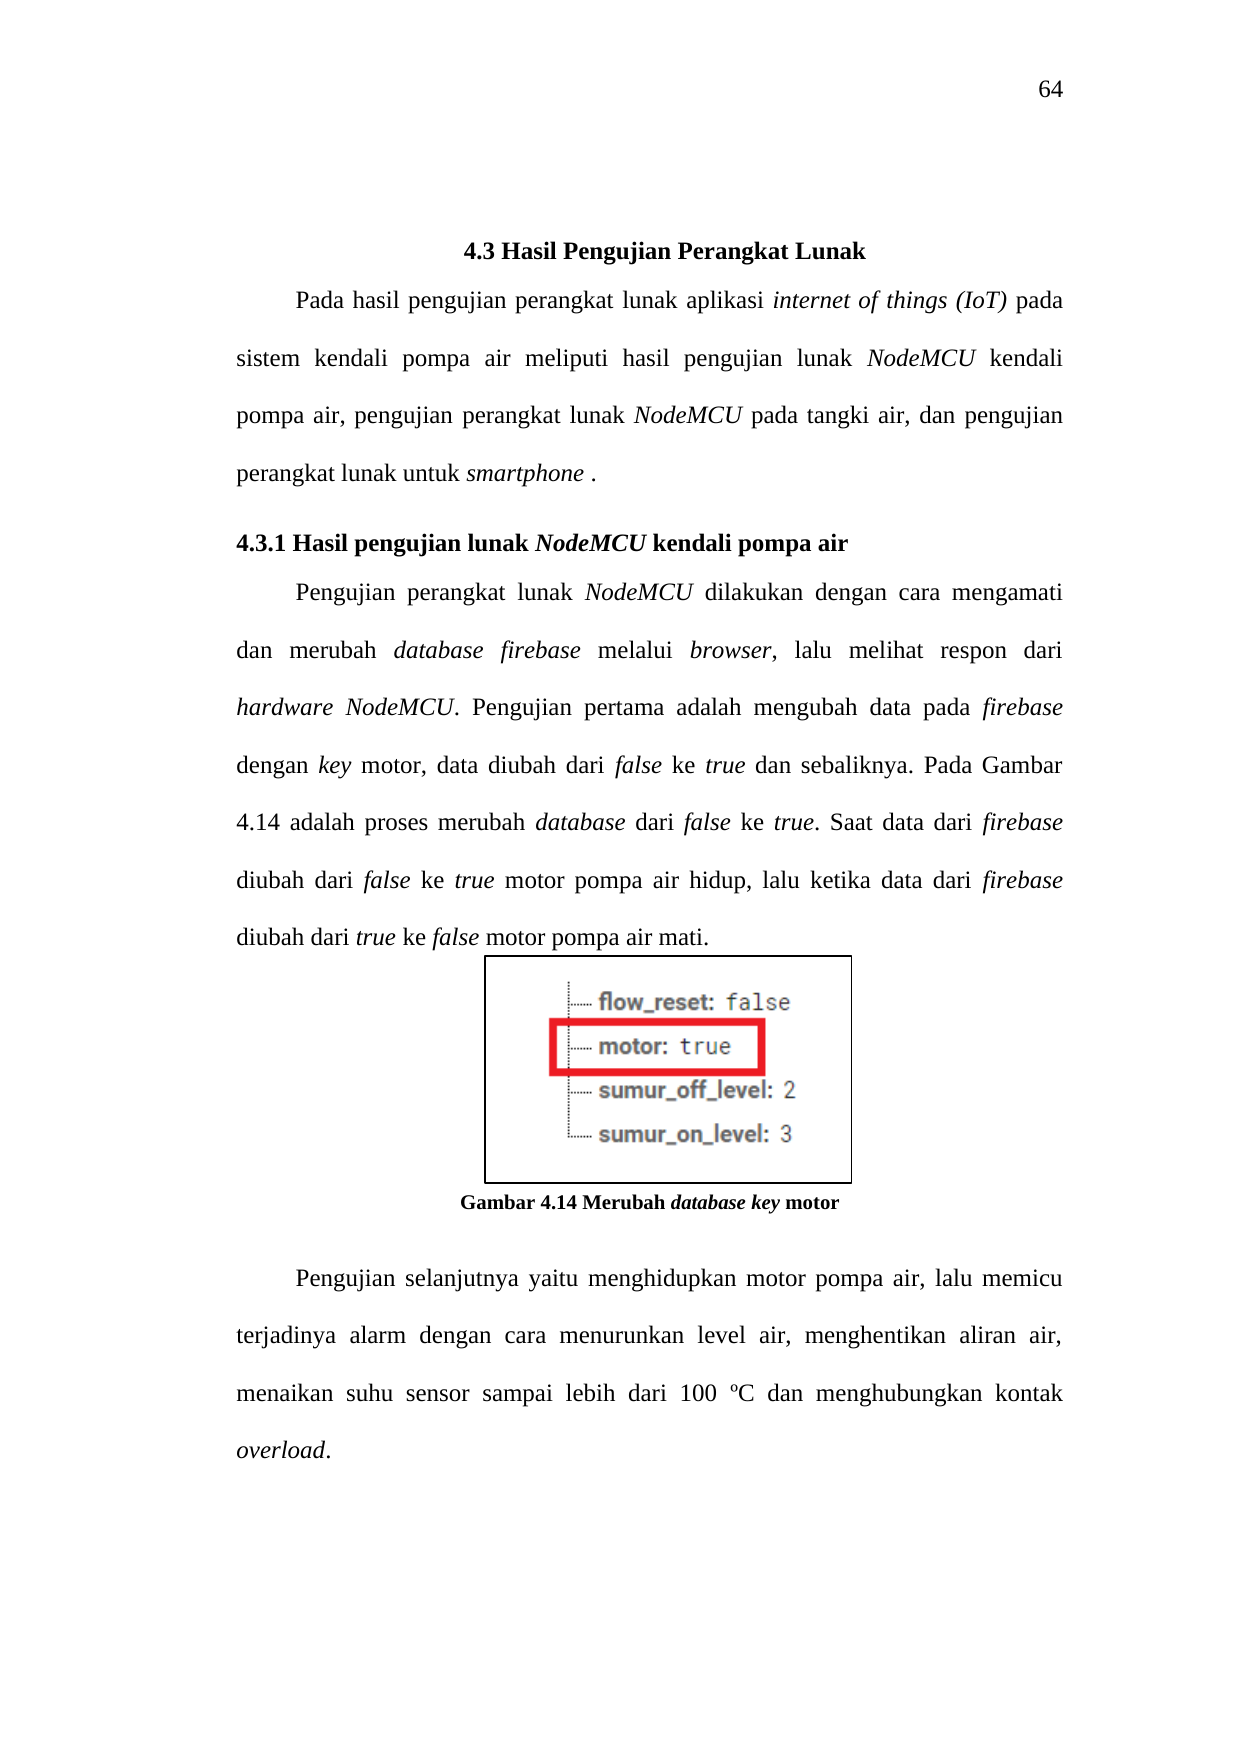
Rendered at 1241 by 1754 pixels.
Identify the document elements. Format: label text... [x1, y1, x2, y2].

text Pengujian selanjutnya yaitu menghidupkan motor pompa air, lalu memicu terjadinya alarm dengan cara menurunkan level air, menghentikan aliran air, menaikan suhu sensor sampai lebih dari 100 ºC dan menghubungkan kontak overload. [236, 1263, 1063, 1464]
subtitle 4.3 Hasil Pengujian Perangkat Lunak [266, 236, 1063, 265]
picture [529, 980, 830, 1155]
subtitle Gambar 4.14 Merubah database key motor [236, 1189, 1063, 1214]
text Pada hasil pengujian perangkat lunak aplikasi internet of things (IoT) pada sistem kendali pompa air meliputi hasil pengujian lunak NodeMCU kendali pompa air, pengujian perangkat lunak NodeMCU pada tangki air, dan pengujian perangkat lunak untuk smartphone . [236, 286, 1063, 487]
text Pengujian perangkat lunak NodeMCU dilakukan dengan cara mengamati dan merubah database firebase melalui browser, lalu melihat respon dari hardware NodeMCU. Pengujian pertama adalah mengubah data pada firebase dengan key motor, data diubah dari false ke true dan sebaliknya. Pada Gambar 4.14 adalah proses merubah database dari false ke true. Saat data dari firebase diubah dari false ke true motor pompa air hidup, lalu ketika data dari firebase diubah dari true ke false motor pompa air mati. [236, 577, 1063, 951]
subtitle 4.3.1 Hasil pengujian lunak NodeMCU kendali pompa air [236, 528, 1063, 557]
